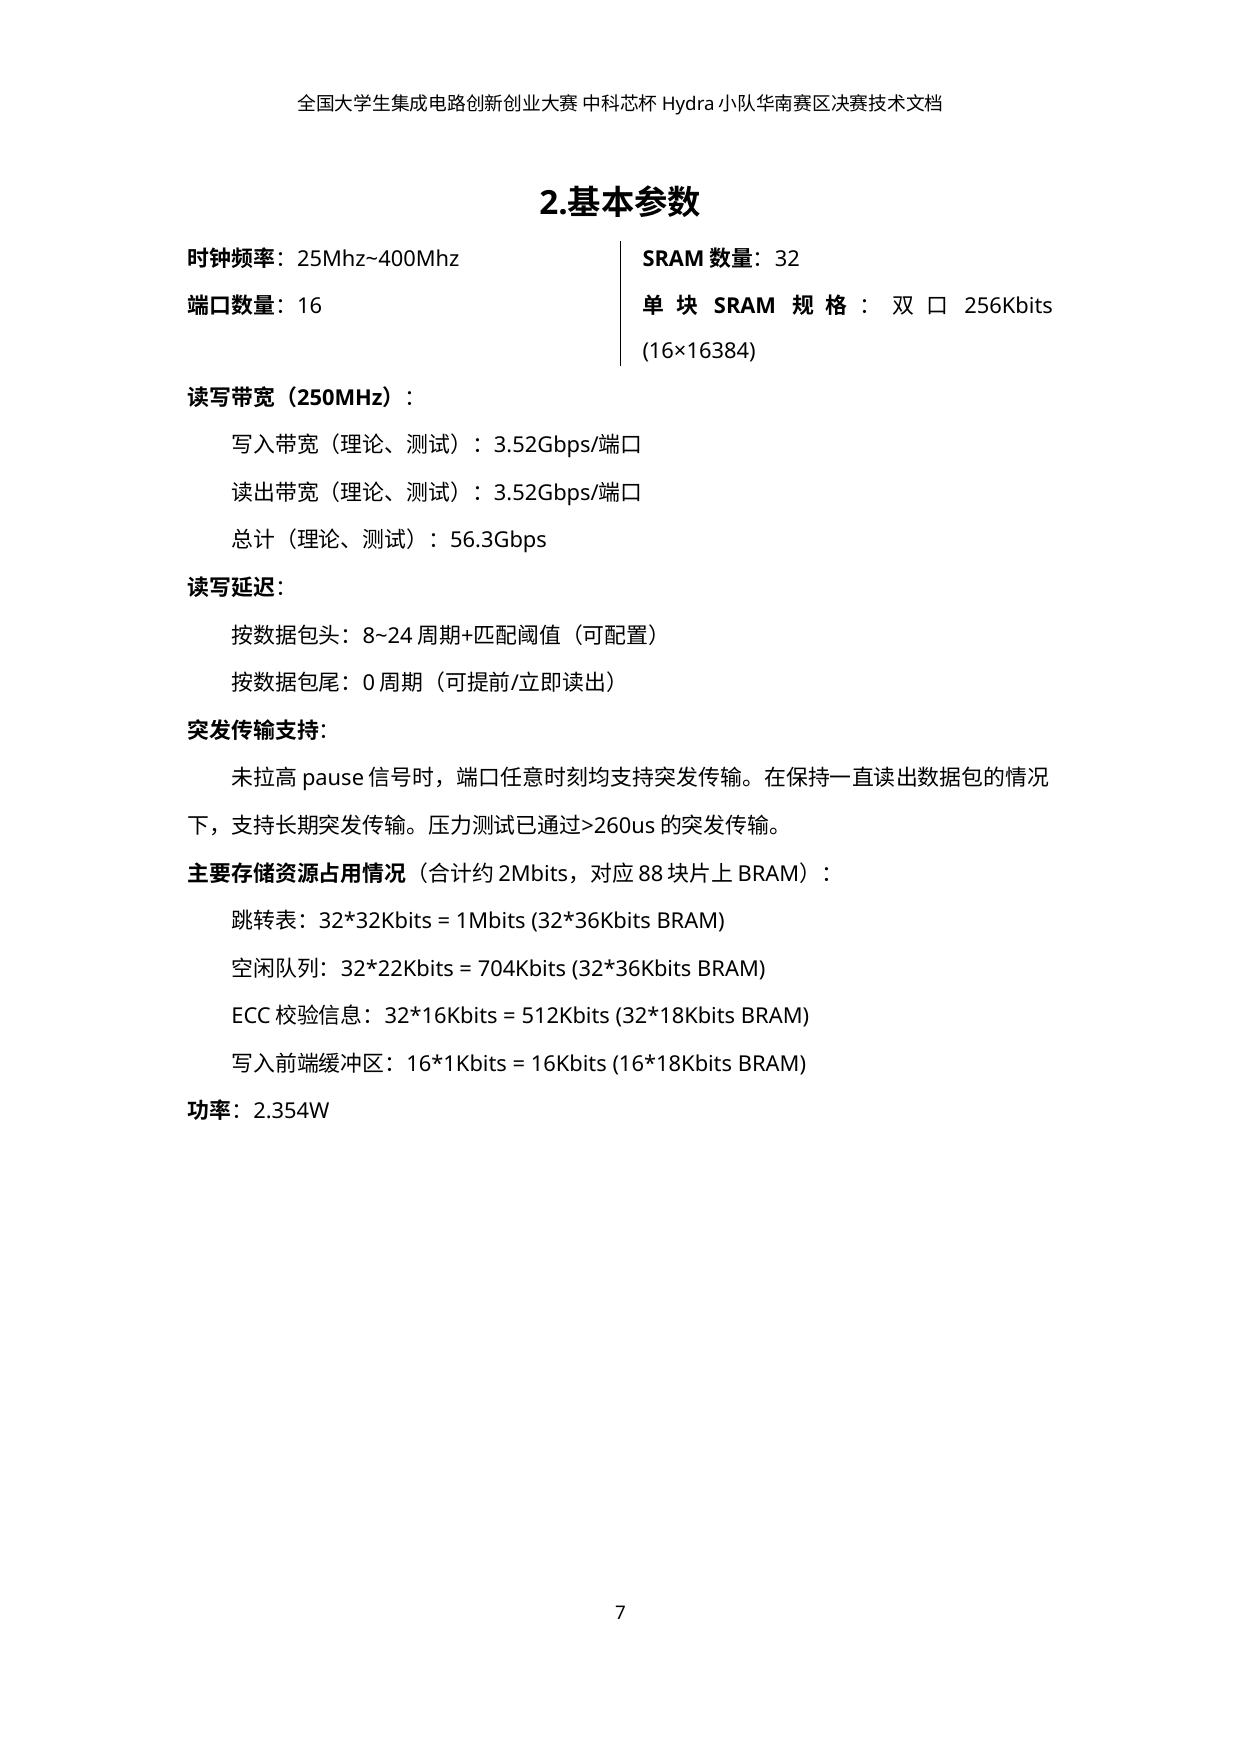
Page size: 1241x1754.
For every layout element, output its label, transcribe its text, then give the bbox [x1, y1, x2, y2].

text 按数据包尾：0周期（可提前/立即读出） [187, 665, 1053, 697]
text 读写延迟： [187, 570, 1053, 602]
text SRAM数量：32 [642, 241, 1053, 272]
text 写入带宽（理论、测试）：3.52Gbps/端口 [187, 427, 1053, 459]
text 单块SRAM规格：双口256Kbits (16×16384) [642, 288, 1053, 365]
subtitle 2.基本参数 [187, 176, 1053, 224]
text 时钟频率：25Mhz~400Mhz [187, 241, 598, 272]
text 读写带宽（250MHz）： [187, 380, 1053, 411]
text 空闲队列：32*22Kbits = 704Kbits (32*36Kbits BRAM) [187, 951, 1053, 982]
text ECC校验信息：32*16Kbits = 512Kbits (32*18Kbits BRAM) [187, 998, 1053, 1030]
text 写入前端缓冲区：16*1Kbits = 16Kbits (16*18Kbits BRAM) [187, 1046, 1053, 1078]
text 总计（理论、测试）：56.3Gbps [187, 522, 1053, 554]
text 功率：2.354W [187, 1093, 1053, 1125]
text 按数据包头：8~24周期+匹配阈值（可配置） [187, 618, 1053, 649]
text 跳转表：32*32Kbits = 1Mbits (32*36Kbits BRAM) [187, 903, 1053, 935]
text 突发传输支持： [187, 713, 1053, 744]
text 端口数量：16 [187, 288, 598, 320]
text 未拉高pause信号时，端口任意时刻均支持突发传输。在保持一直读出数据包的情况下，支持长期突发传输。压力测试已通过>260us的突发传输。 [187, 760, 1053, 840]
text 主要存储资源占用情况（合计约2Mbits，对应88块片上BRAM）： [187, 856, 1053, 887]
text 读出带宽（理论、测试）：3.52Gbps/端口 [187, 475, 1053, 507]
